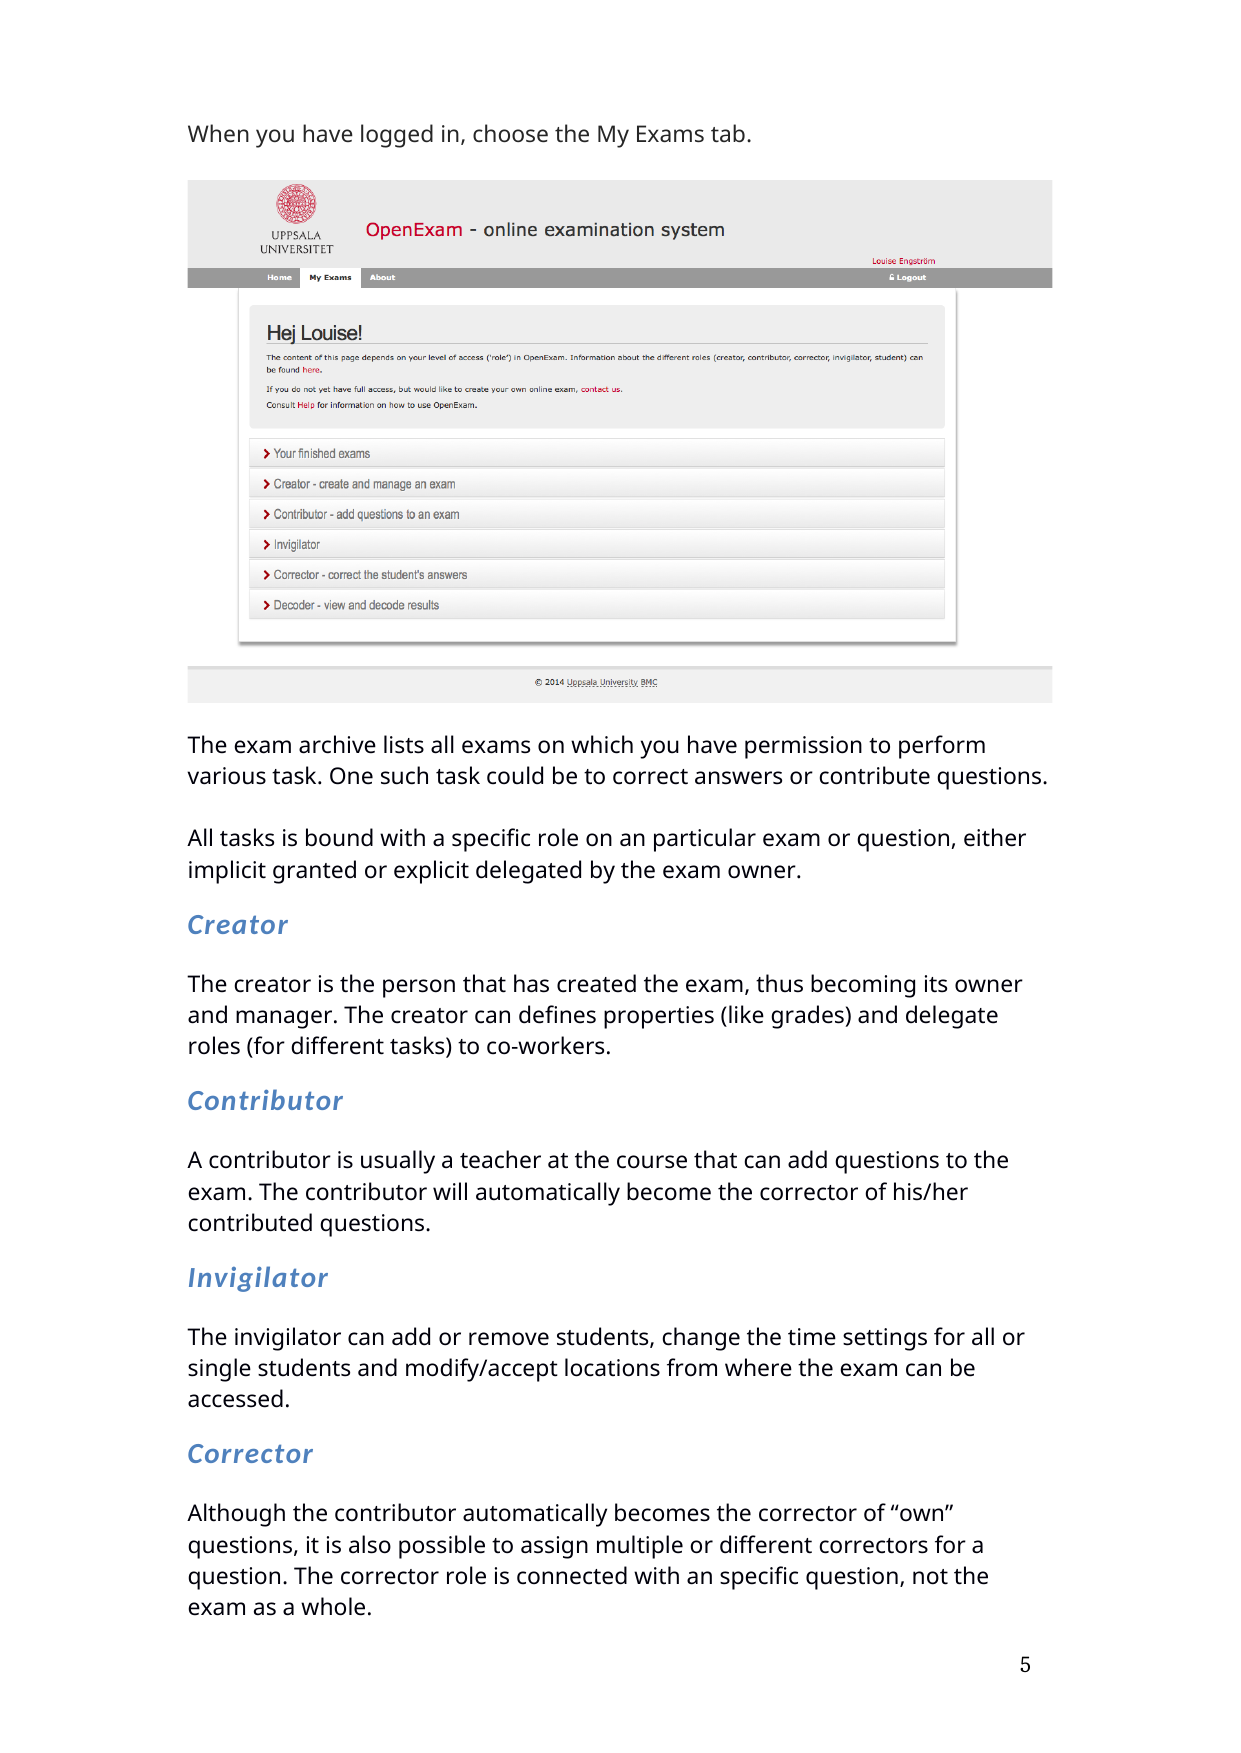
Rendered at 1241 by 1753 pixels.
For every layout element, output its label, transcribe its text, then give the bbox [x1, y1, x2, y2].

text The creator is the person that has created the exam, thus becoming its owner and manager. The creator can defines properties (like grades) and delegate roles (for different tasks) to co-workers. [187, 968, 1053, 1061]
text Although the contributor automatically becomes the corrector of “own” questions, it is also possible to assign multiple or different correctors for a question. The corrector role is connected with an specific question, not the exam as a whole. [187, 1497, 1053, 1622]
text All tasks is bound with a specific role on an particular exam or question, either implicit granted or explicit delegated by the exam owner. [187, 822, 1053, 885]
text The invigilator can add or remove students, change the time settings for all or single students and modify/accept locations from where the exam can be accessed. [187, 1321, 1053, 1414]
subtitle Corrector [187, 1435, 1053, 1471]
text A contributor is usually a teacher at the course that can add questions to the exam. The contributor will automatically become the corrector of his/her contributed questions. [187, 1144, 1053, 1238]
subtitle Contributor [187, 1082, 1053, 1118]
text The exam archive lists all exams on which you have permission to perform various task. One such task could be to correct answers or contribute questions. [187, 729, 1053, 791]
subtitle Creator [187, 906, 1053, 941]
subtitle Invigilator [187, 1259, 1053, 1294]
picture [187, 180, 1053, 703]
list When you have logged in, choose the My Exams tab. [187, 118, 1053, 149]
